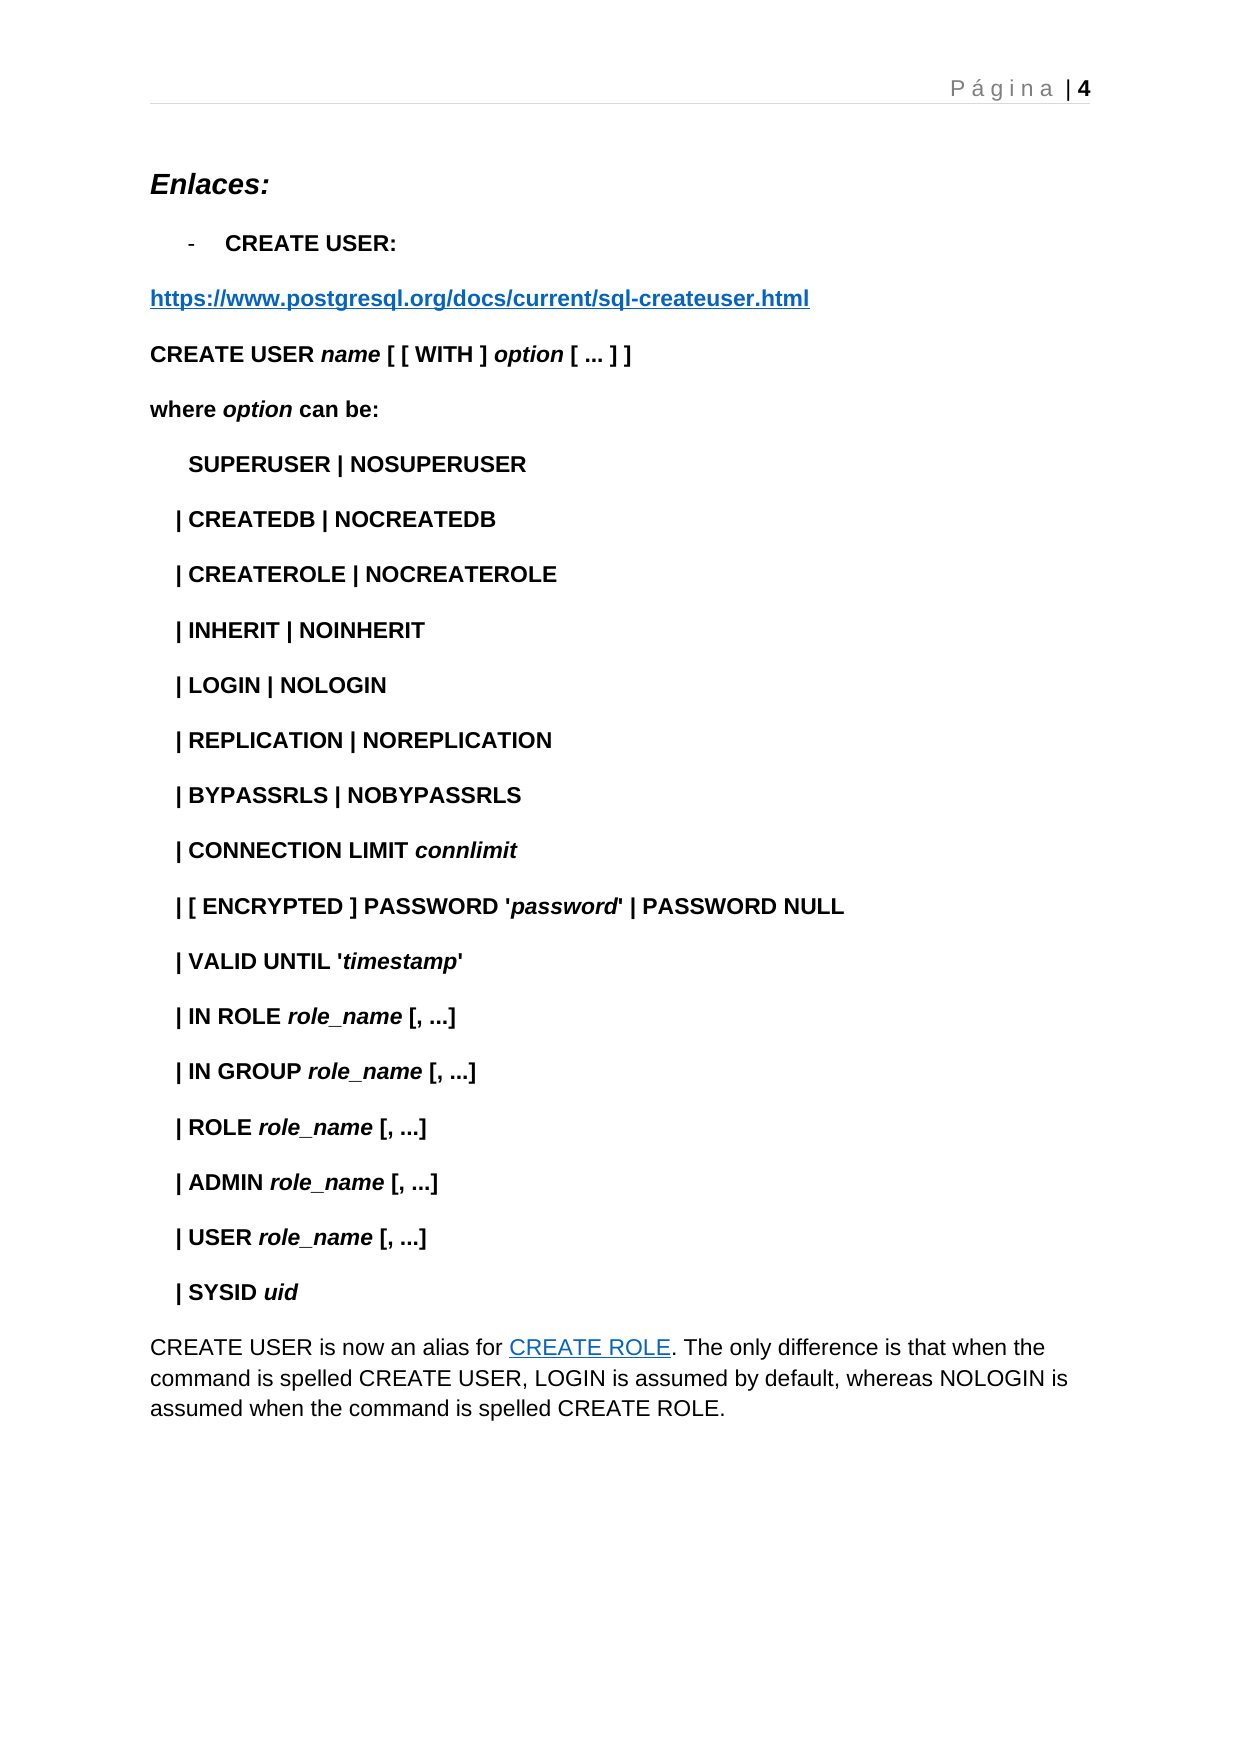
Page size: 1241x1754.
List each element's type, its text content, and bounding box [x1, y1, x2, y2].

text | SYSID uid [150, 1279, 1090, 1306]
subtitle Enlaces: [150, 167, 1090, 200]
text where option can be: [150, 396, 1090, 422]
text | ROLE role_name [, ...] [150, 1113, 1090, 1140]
text | [ ENCRYPTED ] PASSWORD 'password' | PASSWORD NULL [150, 893, 1090, 919]
text | REPLICATION | NOREPLICATION [150, 727, 1090, 753]
text | IN GROUP role_name [, ...] [150, 1058, 1090, 1085]
text https://www.postgresql.org/docs/current/sql-createuser.html [150, 285, 1090, 312]
text | CONNECTION LIMIT connlimit [150, 837, 1090, 864]
text | USER role_name [, ...] [150, 1224, 1090, 1250]
text SUPERUSER | NOSUPERUSER [150, 451, 1090, 477]
text | CREATEDB | NOCREATEDB [150, 506, 1090, 533]
text | CREATEROLE | NOCREATEROLE [150, 561, 1090, 588]
text | IN ROLE role_name [, ...] [150, 1003, 1090, 1029]
text CREATE USER is now an alias for CREATE ROLE. The only difference is that when the command is spelled CREATE USER, LOGIN is assumed by default, whereas NOLOGIN is assumed when the command is spelled CREATE ROLE. [150, 1334, 1090, 1421]
text CREATE USER name [ [ WITH ] option [ ... ] ] [150, 341, 1090, 367]
text | VALID UNTIL 'timestamp' [150, 948, 1090, 974]
text | BYPASSRLS | NOBYPASSRLS [150, 782, 1090, 809]
text | LOGIN | NOLOGIN [150, 672, 1090, 698]
text | INHERIT | NOINHERIT [150, 617, 1090, 643]
list CREATE USER: [187, 230, 1090, 257]
text | ADMIN role_name [, ...] [150, 1169, 1090, 1195]
